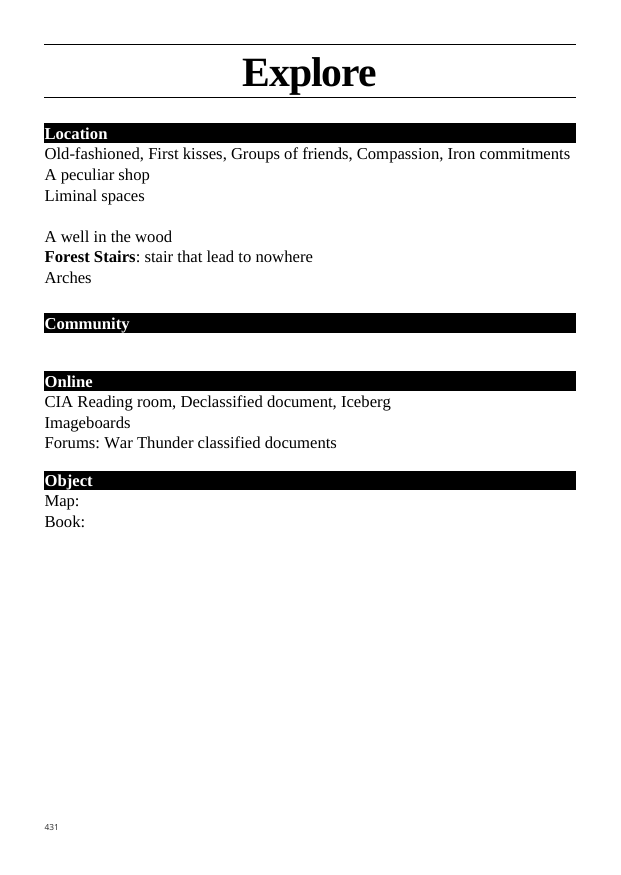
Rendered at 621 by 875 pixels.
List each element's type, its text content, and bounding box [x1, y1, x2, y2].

text Imageboards [44, 413, 576, 432]
subtitle Community [44, 313, 576, 333]
text Arches [44, 268, 576, 287]
subtitle Object [44, 471, 576, 490]
text Book: [44, 512, 576, 531]
text Explore [44, 45, 576, 97]
text Liminal spaces [44, 185, 576, 204]
text A well in the wood [44, 227, 576, 246]
text A peculiar shop [44, 165, 576, 184]
text CIA Reading room, Declassified document, Iceberg [44, 392, 576, 411]
text Forums: War Thunder classified documents [44, 433, 576, 452]
text Forest Stairs: stair that lead to nowhere [44, 247, 576, 266]
subtitle Online [44, 371, 576, 391]
subtitle Location [44, 123, 576, 143]
text Map: [44, 491, 576, 510]
text Old-fashioned, First kisses, Groups of friends, Compassion, Iron commitments [44, 144, 576, 163]
